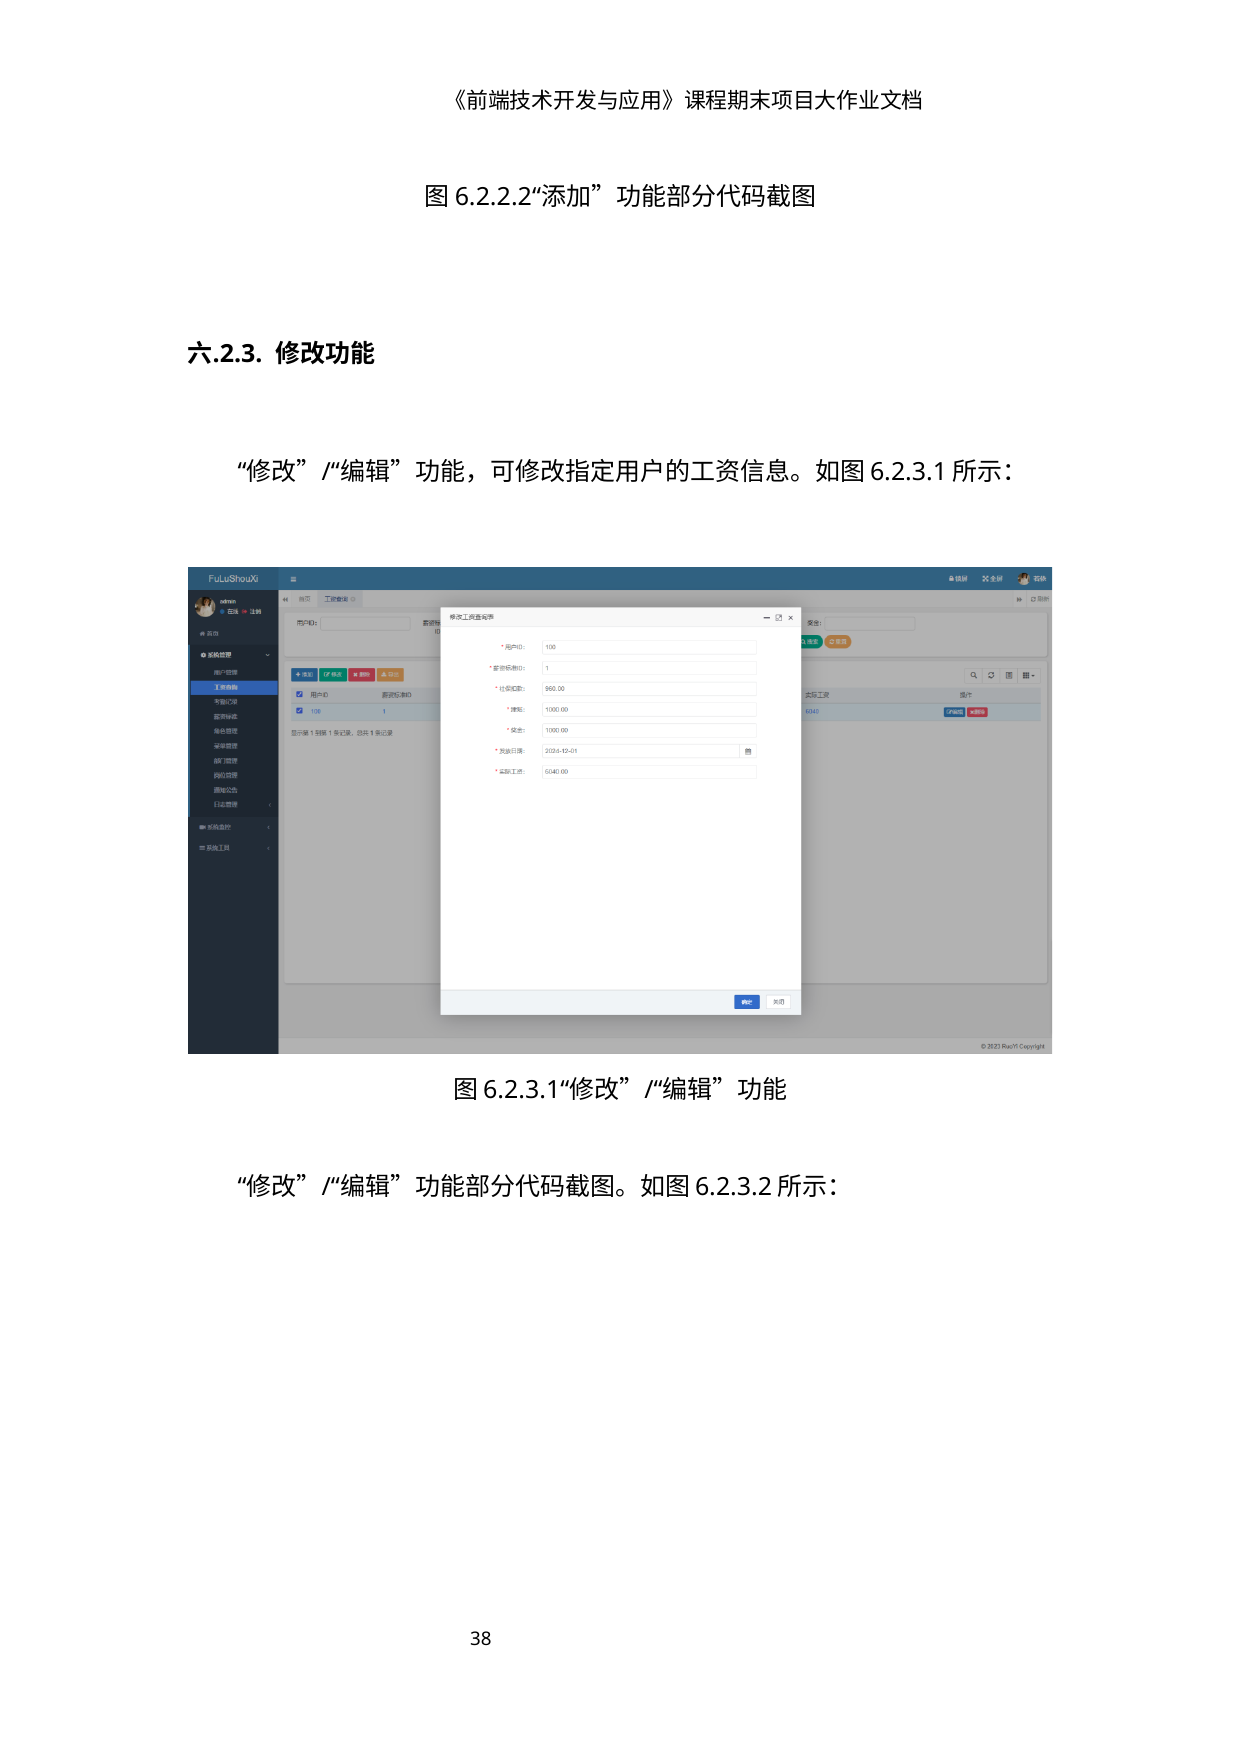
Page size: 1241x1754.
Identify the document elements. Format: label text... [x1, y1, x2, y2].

text 图6.2.2.2“添加”功能部分代码截图 [187, 162, 1053, 227]
subtitle 修改功能 [187, 319, 1053, 384]
text “修改”/“编辑”功能，可修改指定用户的工资信息。如图6.2.3.1所示： [187, 437, 1053, 502]
picture [188, 567, 1053, 1054]
text 图6.2.3.1“修改”/“编辑”功能 [187, 1055, 1053, 1120]
text “修改”/“编辑”功能部分代码截图。如图6.2.3.2所示： [187, 1152, 1053, 1217]
